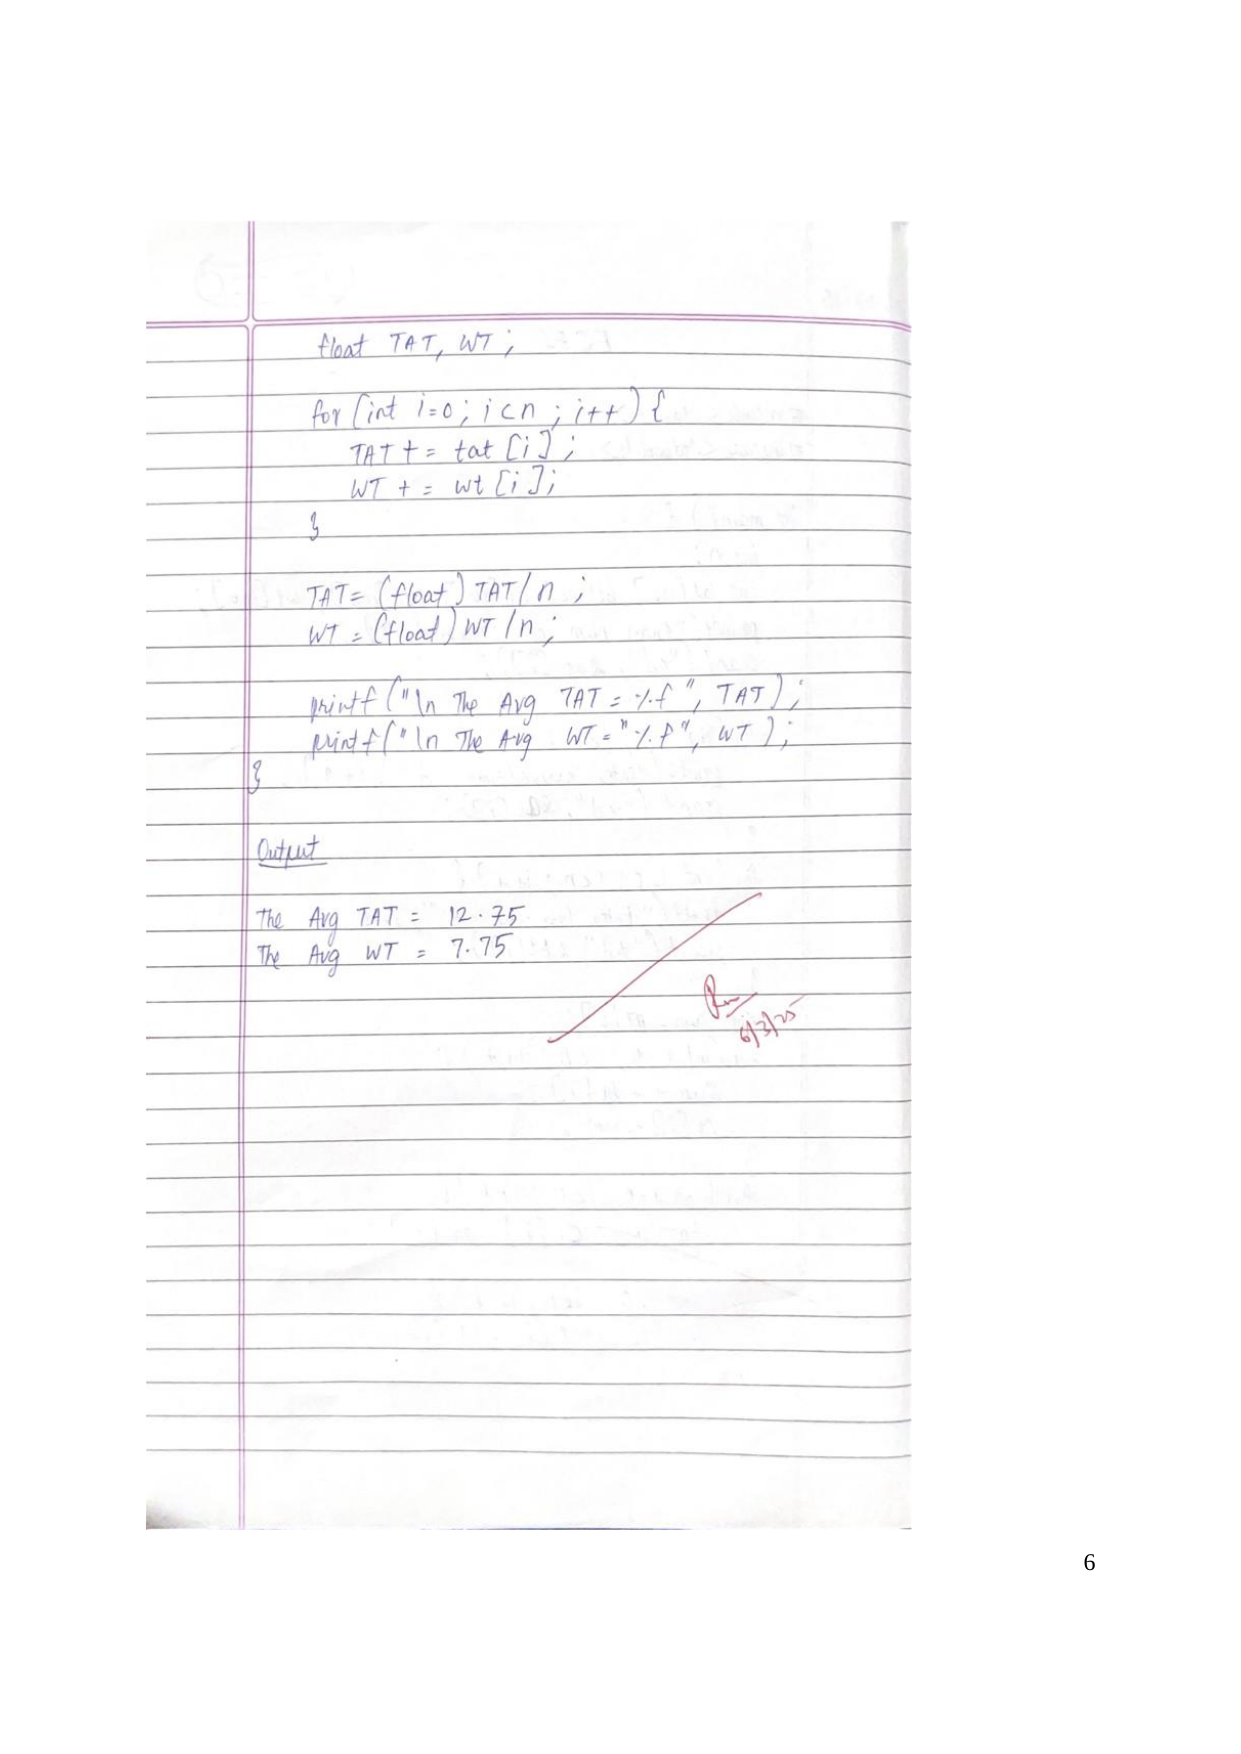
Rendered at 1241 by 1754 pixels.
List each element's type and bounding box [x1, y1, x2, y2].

picture [145, 220, 912, 1530]
